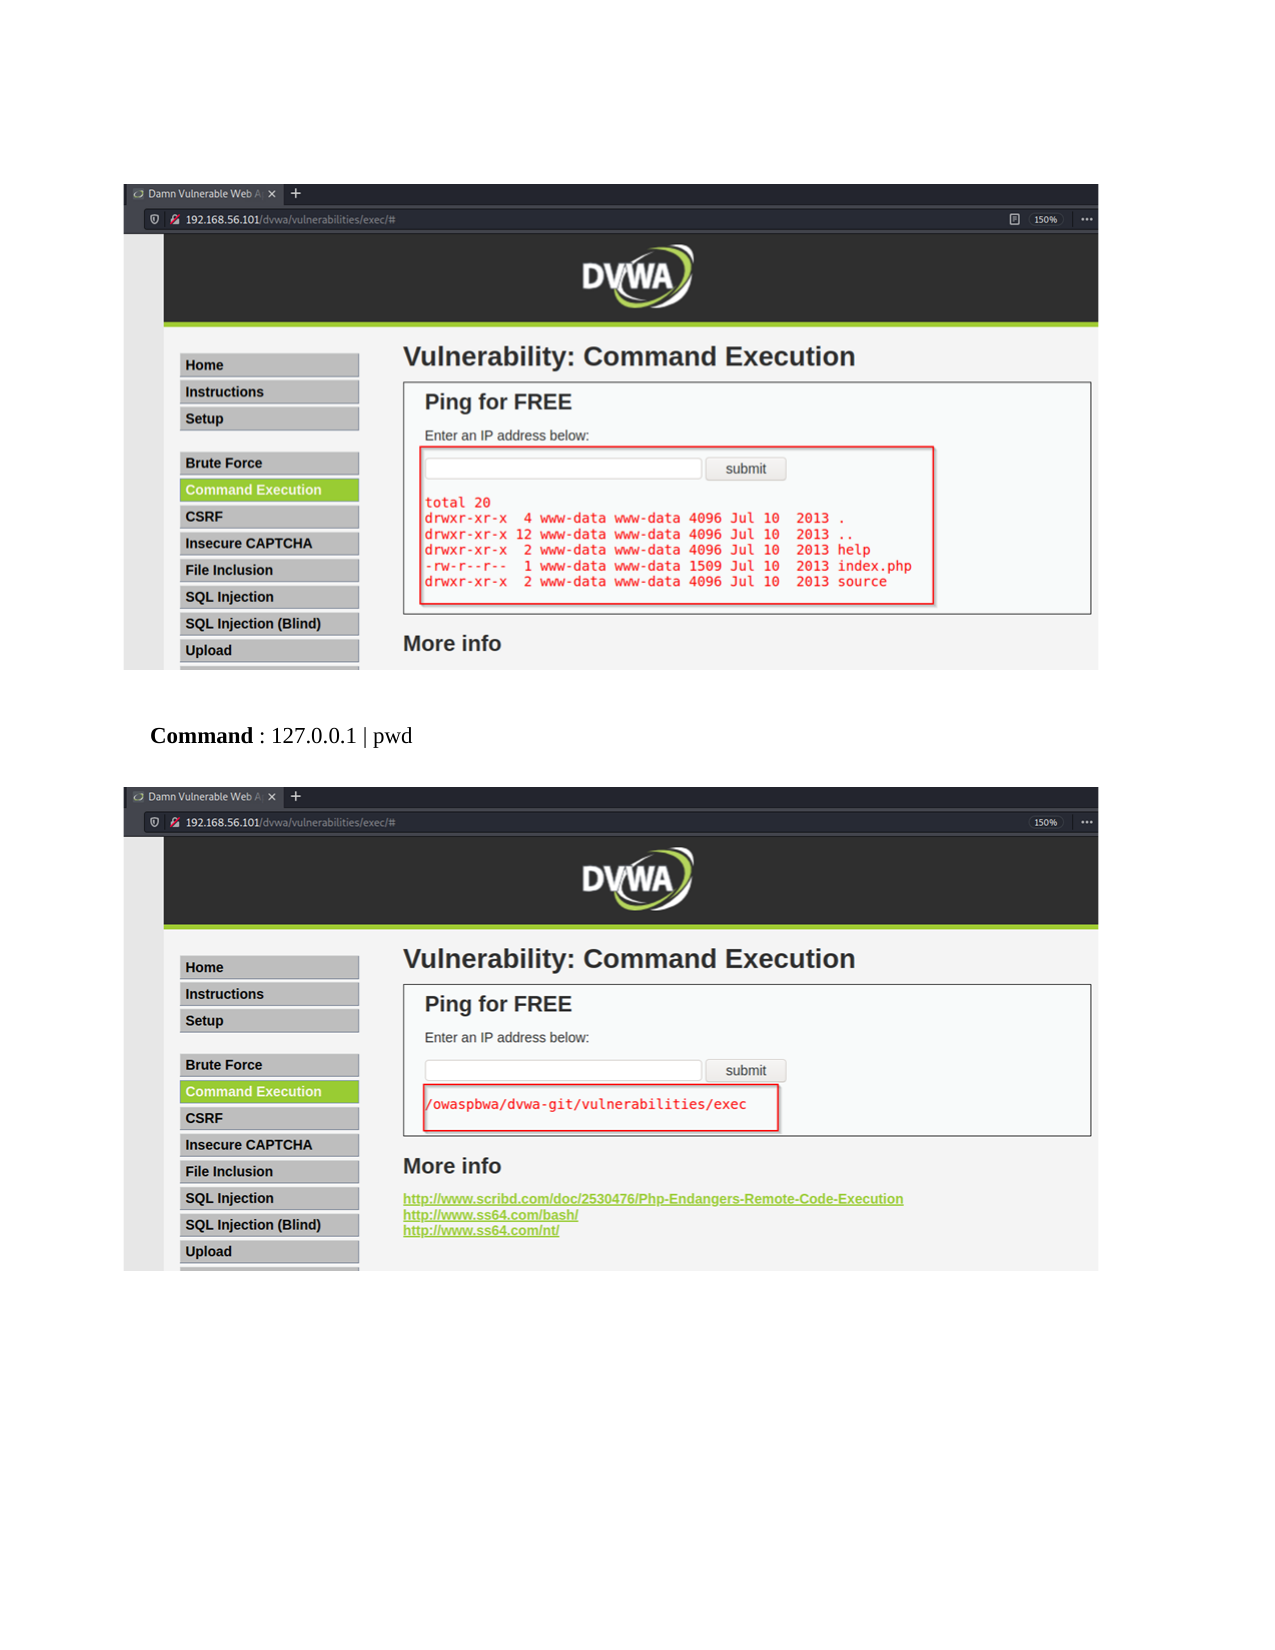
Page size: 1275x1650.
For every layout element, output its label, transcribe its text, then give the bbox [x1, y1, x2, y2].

picture [123, 787, 1099, 1271]
text Command : 127.0.0.1 | pwd [150, 723, 1125, 749]
picture [123, 184, 1099, 670]
